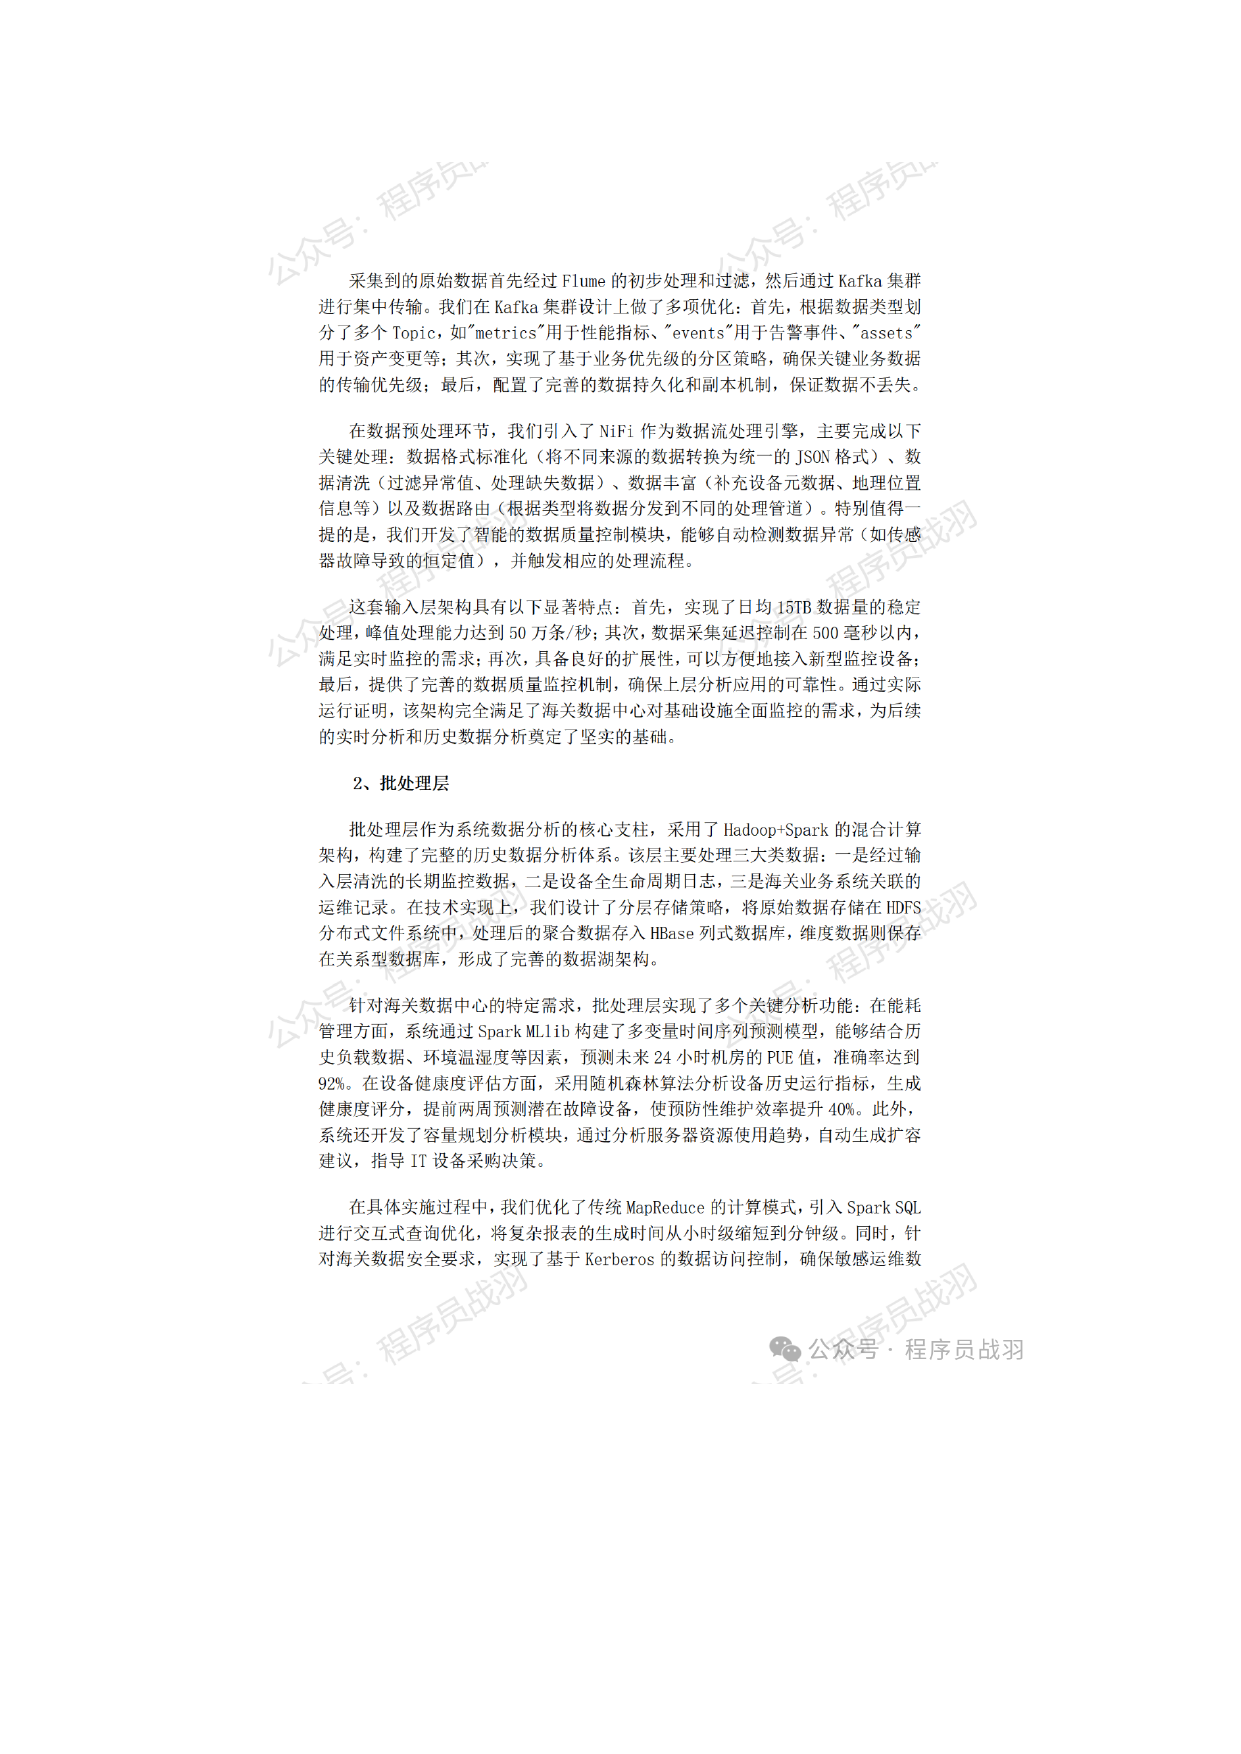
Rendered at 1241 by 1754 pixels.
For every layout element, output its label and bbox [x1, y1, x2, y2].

picture [187, 162, 1052, 1384]
